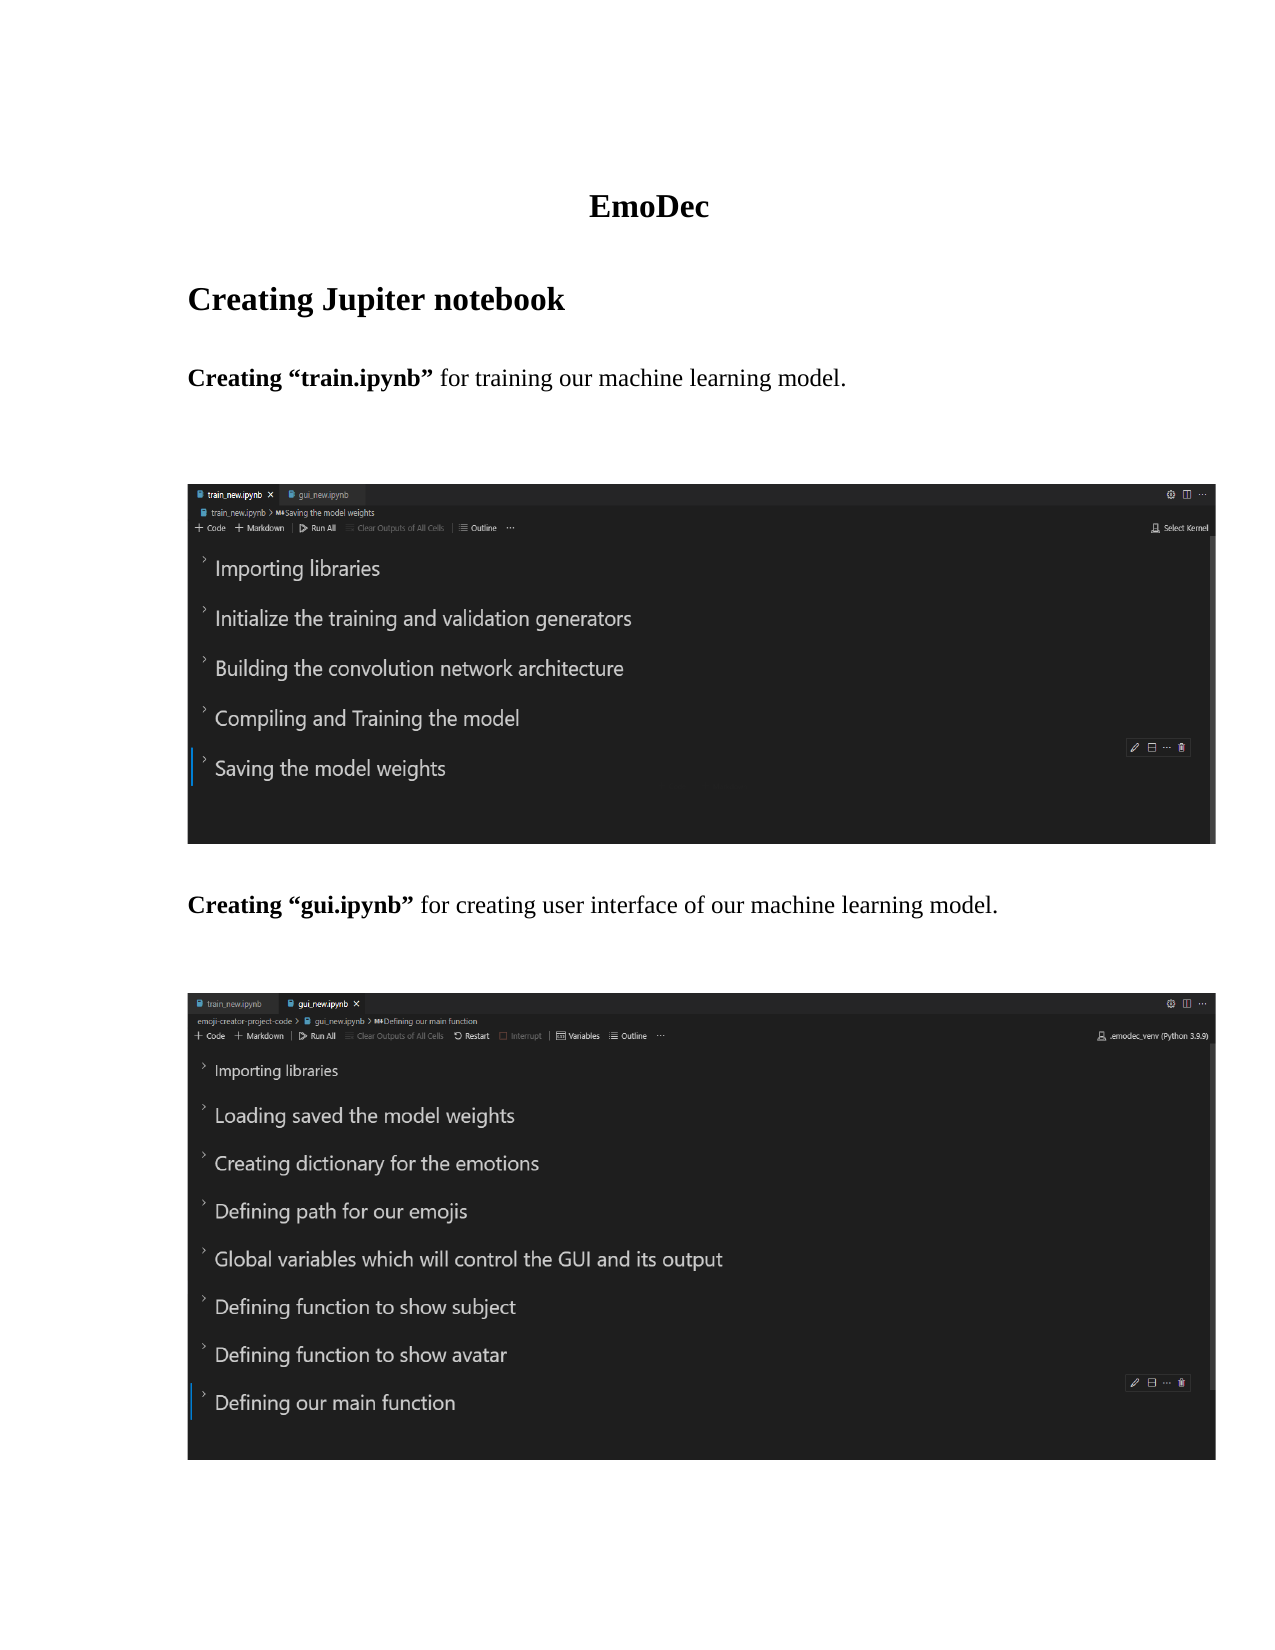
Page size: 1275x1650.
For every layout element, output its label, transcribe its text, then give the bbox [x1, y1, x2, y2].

picture [187, 993, 1216, 1460]
text Creating “gui.ipynb” for creating user interface of our machine learning model. [187, 890, 1110, 919]
picture [187, 484, 1216, 844]
text EmoDec [187, 186, 1110, 224]
text Creating “train.ipynb” for training our machine learning model. [187, 363, 1110, 392]
text Creating Jupiter notebook [187, 279, 1110, 318]
